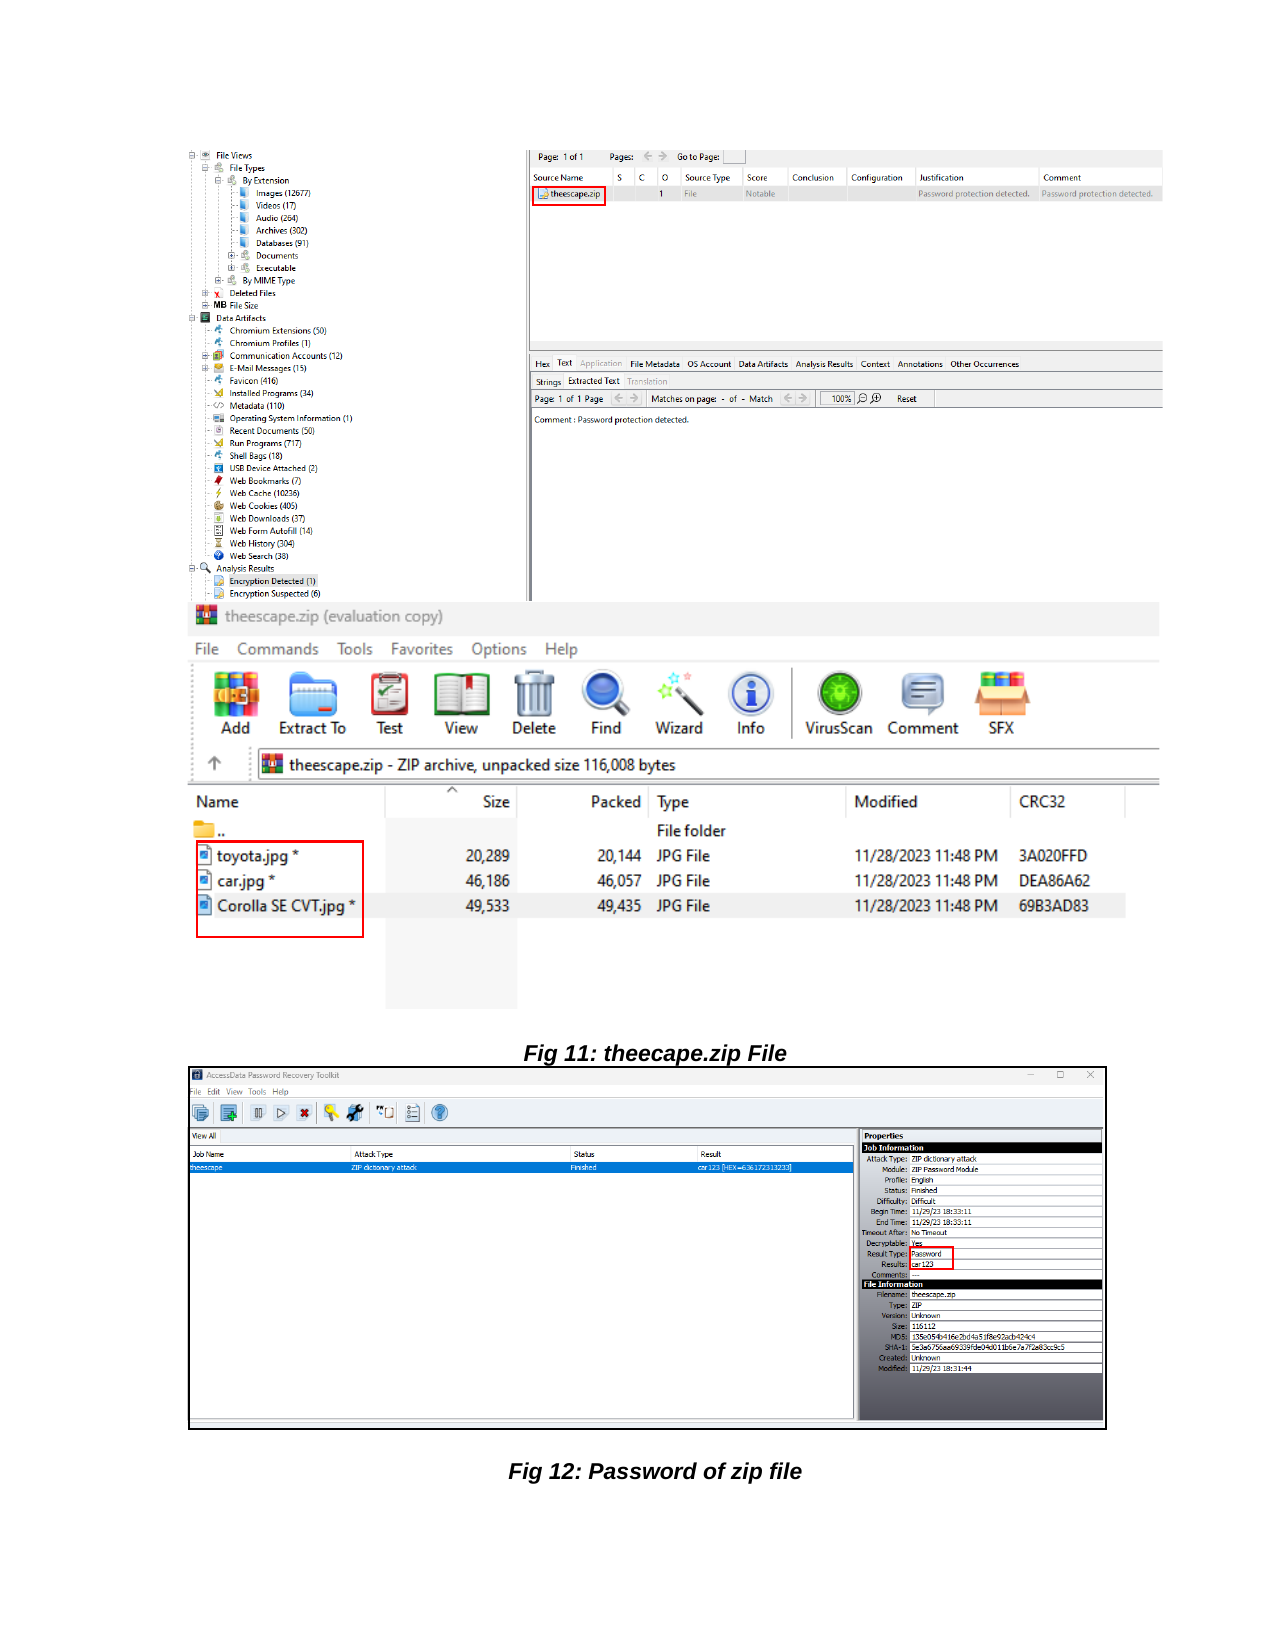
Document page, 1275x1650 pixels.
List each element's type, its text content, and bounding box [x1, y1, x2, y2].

list Fig 11: theecape.zip File [187, 1039, 1125, 1066]
picture [190, 1068, 1104, 1428]
picture [187, 150, 1163, 601]
picture [187, 602, 1160, 1009]
list Fig 12: Password of zip file [187, 1458, 1125, 1485]
